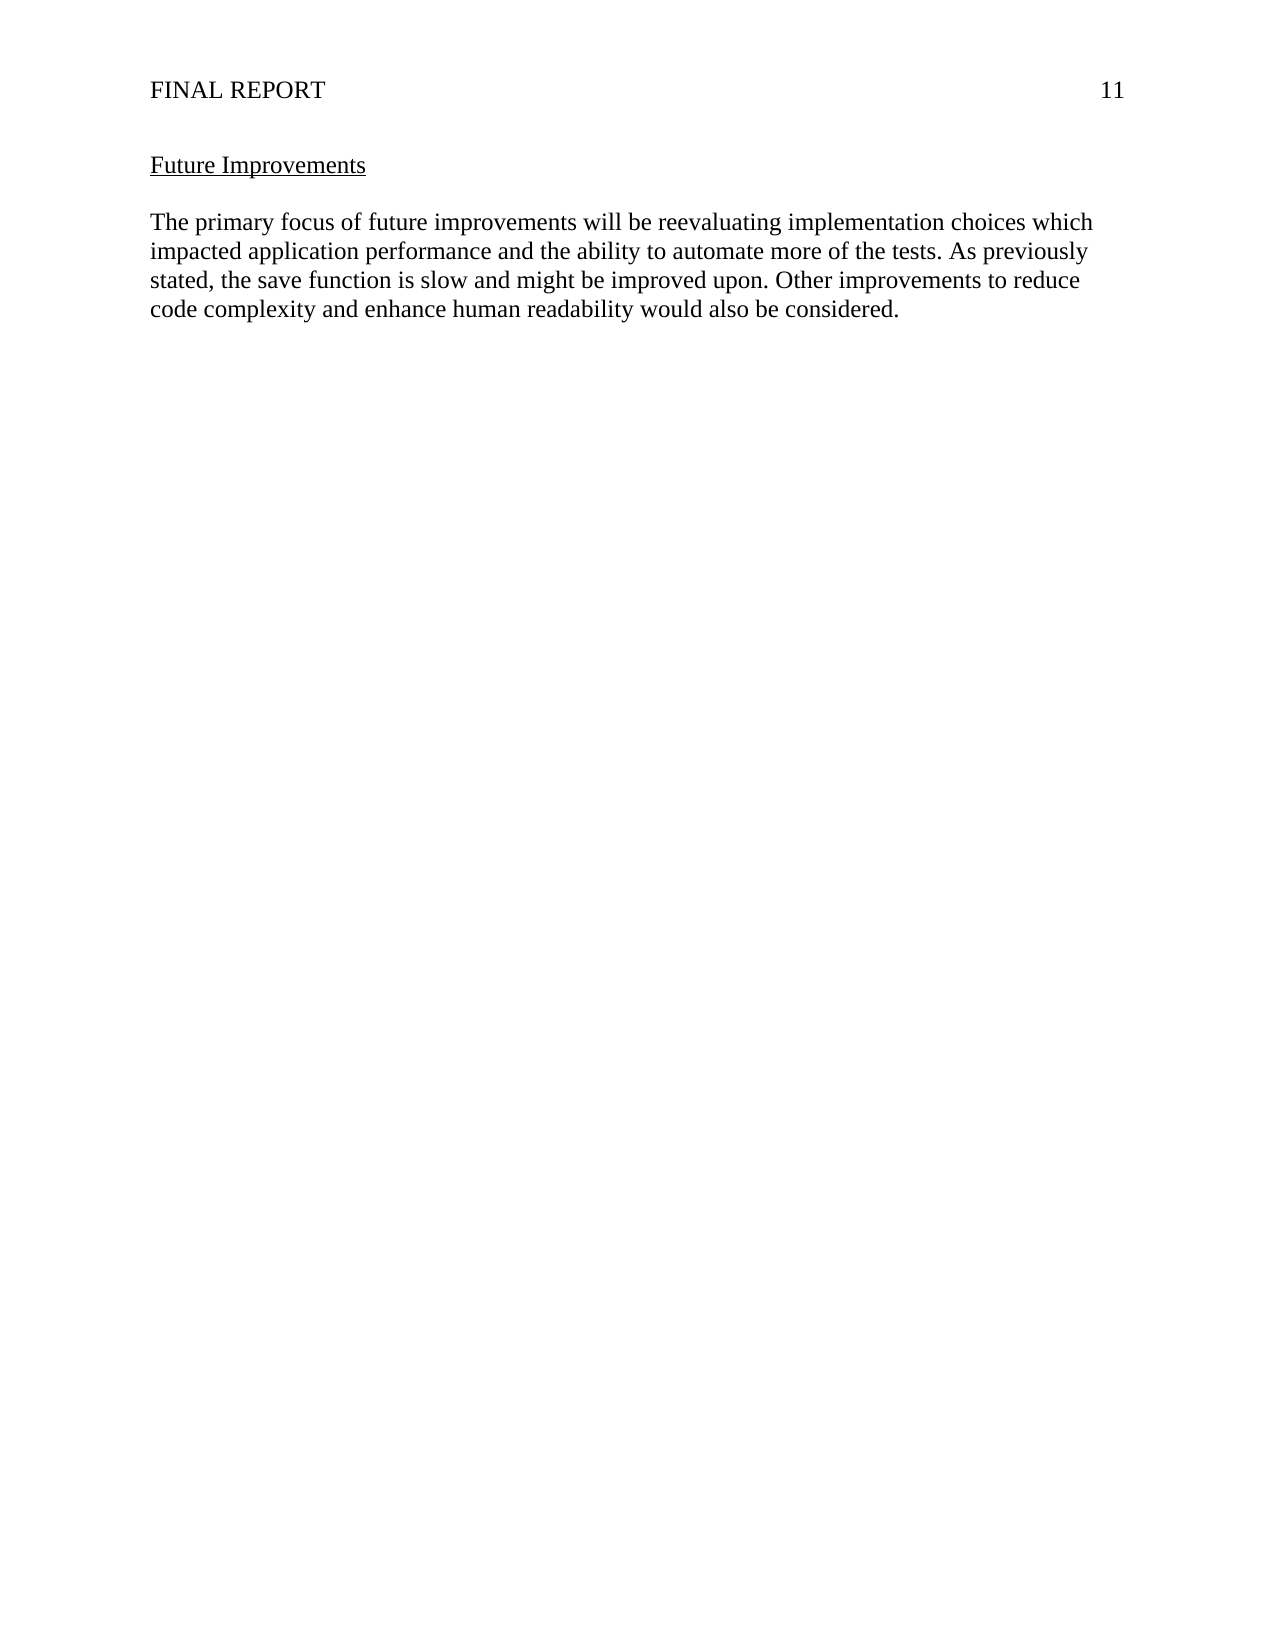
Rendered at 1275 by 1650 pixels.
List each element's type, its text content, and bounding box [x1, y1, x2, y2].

subtitle Future Improvements [150, 150, 1125, 179]
text The primary focus of future improvements will be reevaluating implementation choices which impacted application performance and the ability to automate more of the tests. As previously stated, the save function is slow and might be improved upon. Other improvements to reduce code complexity and enhance human readability would also be considered. [150, 207, 1125, 322]
